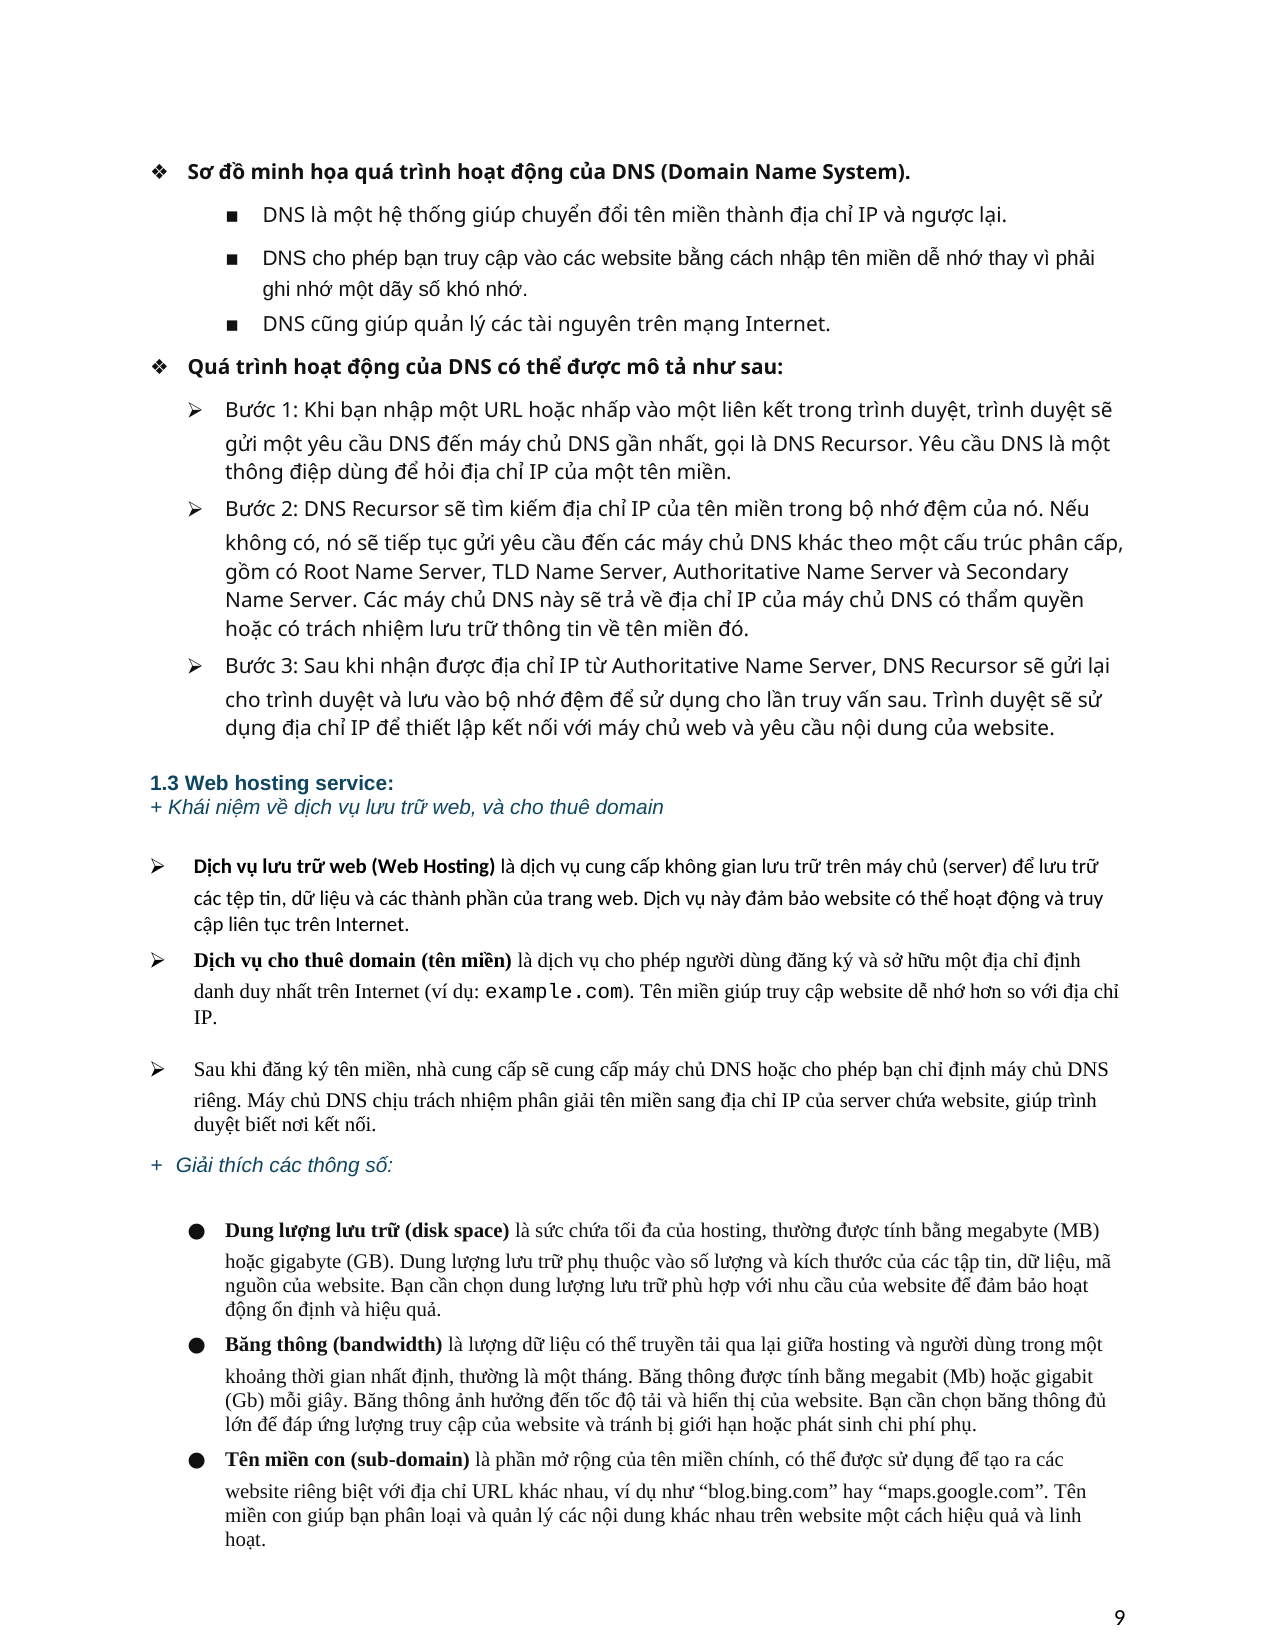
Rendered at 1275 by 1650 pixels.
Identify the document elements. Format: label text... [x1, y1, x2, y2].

list Dịch vụ lưu trữ web (Web Hosting) là dịch vụ cung cấp không gian lưu trữ trên máy chủ (server) để lưu trữ các tệp tin, dữ liệu và các thành phần của trang web. Dịch vụ này đảm bảo website có thể hoạt động và truy cập liên tục trên Internet. [150, 843, 1125, 936]
list Bước 1: Khi bạn nhập một URL hoặc nhấp vào một liên kết trong trình duyệt, trình duyệt sẽ gửi một yêu cầu DNS đến máy chủ DNS gần nhất, gọi là DNS Recursor. Yêu cầu DNS là một thông điệp dùng để hỏi địa chỉ IP của một tên miền. [187, 386, 1125, 486]
list Dịch vụ cho thuê domain (tên miền) là dịch vụ cho phép người dùng đăng ký và sở hữu một địa chỉ định danh duy nhất trên Internet (ví dụ: example.com). Tên miền giúp truy cập website dễ nhớ hơn so với địa chỉ IP. [150, 936, 1125, 1029]
list Quá trình hoạt động của DNS có thể được mô tả như sau: [150, 343, 1125, 386]
list DNS cho phép bạn truy cập vào các website bằng cách nhập tên miền dễ nhớ thay vì phải ghi nhớ một dãy số khó nhớ. [225, 234, 1125, 301]
list Tên miền con (sub-domain) là phần mở rộng của tên miền chính, có thể được sử dụng để tạo ra các website riêng biệt với địa chỉ URL khác nhau, ví dụ như “blog.bing.com” hay “maps.google.com”. Tên miền con giúp bạn phân loại và quản lý các nội dung khác nhau trên website một cách hiệu quả và linh hoạt. [187, 1436, 1125, 1551]
list DNS là một hệ thống giúp chuyển đổi tên miền thành địa chỉ IP và ngược lại. [225, 191, 1125, 234]
list Sơ đồ minh họa quá trình hoạt động của DNS (Domain Name System). [150, 149, 1125, 191]
list Sau khi đăng ký tên miền, nhà cung cấp sẽ cung cấp máy chủ DNS hoặc cho phép bạn chỉ định máy chủ DNS riêng. Máy chủ DNS chịu trách nhiệm phân giải tên miền sang địa chỉ IP của server chứa website, giúp trình duyệt biết nơi kết nối. [150, 1046, 1125, 1136]
list Bước 2: DNS Recursor sẽ tìm kiếm địa chỉ IP của tên miền trong bộ nhớ đệm của nó. Nếu không có, nó sẽ tiếp tục gửi yêu cầu đến các máy chủ DNS khác theo một cấu trúc phân cấp, gồm có Root Name Server, TLD Name Server, Authoritative Name Server và Secondary Name Server. Các máy chủ DNS này sẽ trả về địa chỉ IP của máy chủ DNS có thẩm quyền hoặc có trách nhiệm lưu trữ thông tin về tên miền đó. [187, 486, 1125, 642]
list Bước 3: Sau khi nhận được địa chỉ IP từ Authoritative Name Server, DNS Recursor sẽ gửi lại cho trình duyệt và lưu vào bộ nhớ đệm để sử dụng cho lần truy vấn sau. Trình duyệt sẽ sử dụng địa chỉ IP để thiết lập kết nối với máy chủ web và yêu cầu nội dung của website. [187, 642, 1125, 742]
list Băng thông (bandwidth) là lượng dữ liệu có thể truyền tải qua lại giữa hosting và người dùng trong một khoảng thời gian nhất định, thường là một tháng. Băng thông được tính bằng megabit (Mb) hoặc gigabit (Gb) mỗi giây. Băng thông ảnh hưởng đến tốc độ tải và hiển thị của website. Bạn cần chọn băng thông đủ lớn để đáp ứng lượng truy cập của website và tránh bị giới hạn hoặc phát sinh chi phí phụ. [187, 1321, 1125, 1436]
list DNS cũng giúp quản lý các tài nguyên trên mạng Internet. [225, 301, 1125, 343]
list Dung lượng lưu trữ (disk space) là sức chứa tối đa của hosting, thường được tính bằng megabyte (MB) hoặc gigabyte (GB). Dung lượng lưu trữ phụ thuộc vào số lượng và kích thước của các tập tin, dữ liệu, mã nguồn của website. Bạn cần chọn dung lượng lưu trữ phù hợp với nhu cầu của website để đảm bảo hoạt động ổn định và hiệu quả. [187, 1206, 1125, 1321]
text + Khái niệm về dịch vụ lưu trữ web, và cho thuê domain [150, 795, 1125, 819]
list Giải thích các thông số: [150, 1153, 1067, 1177]
text 1.3 Web hosting service: [150, 771, 1125, 795]
